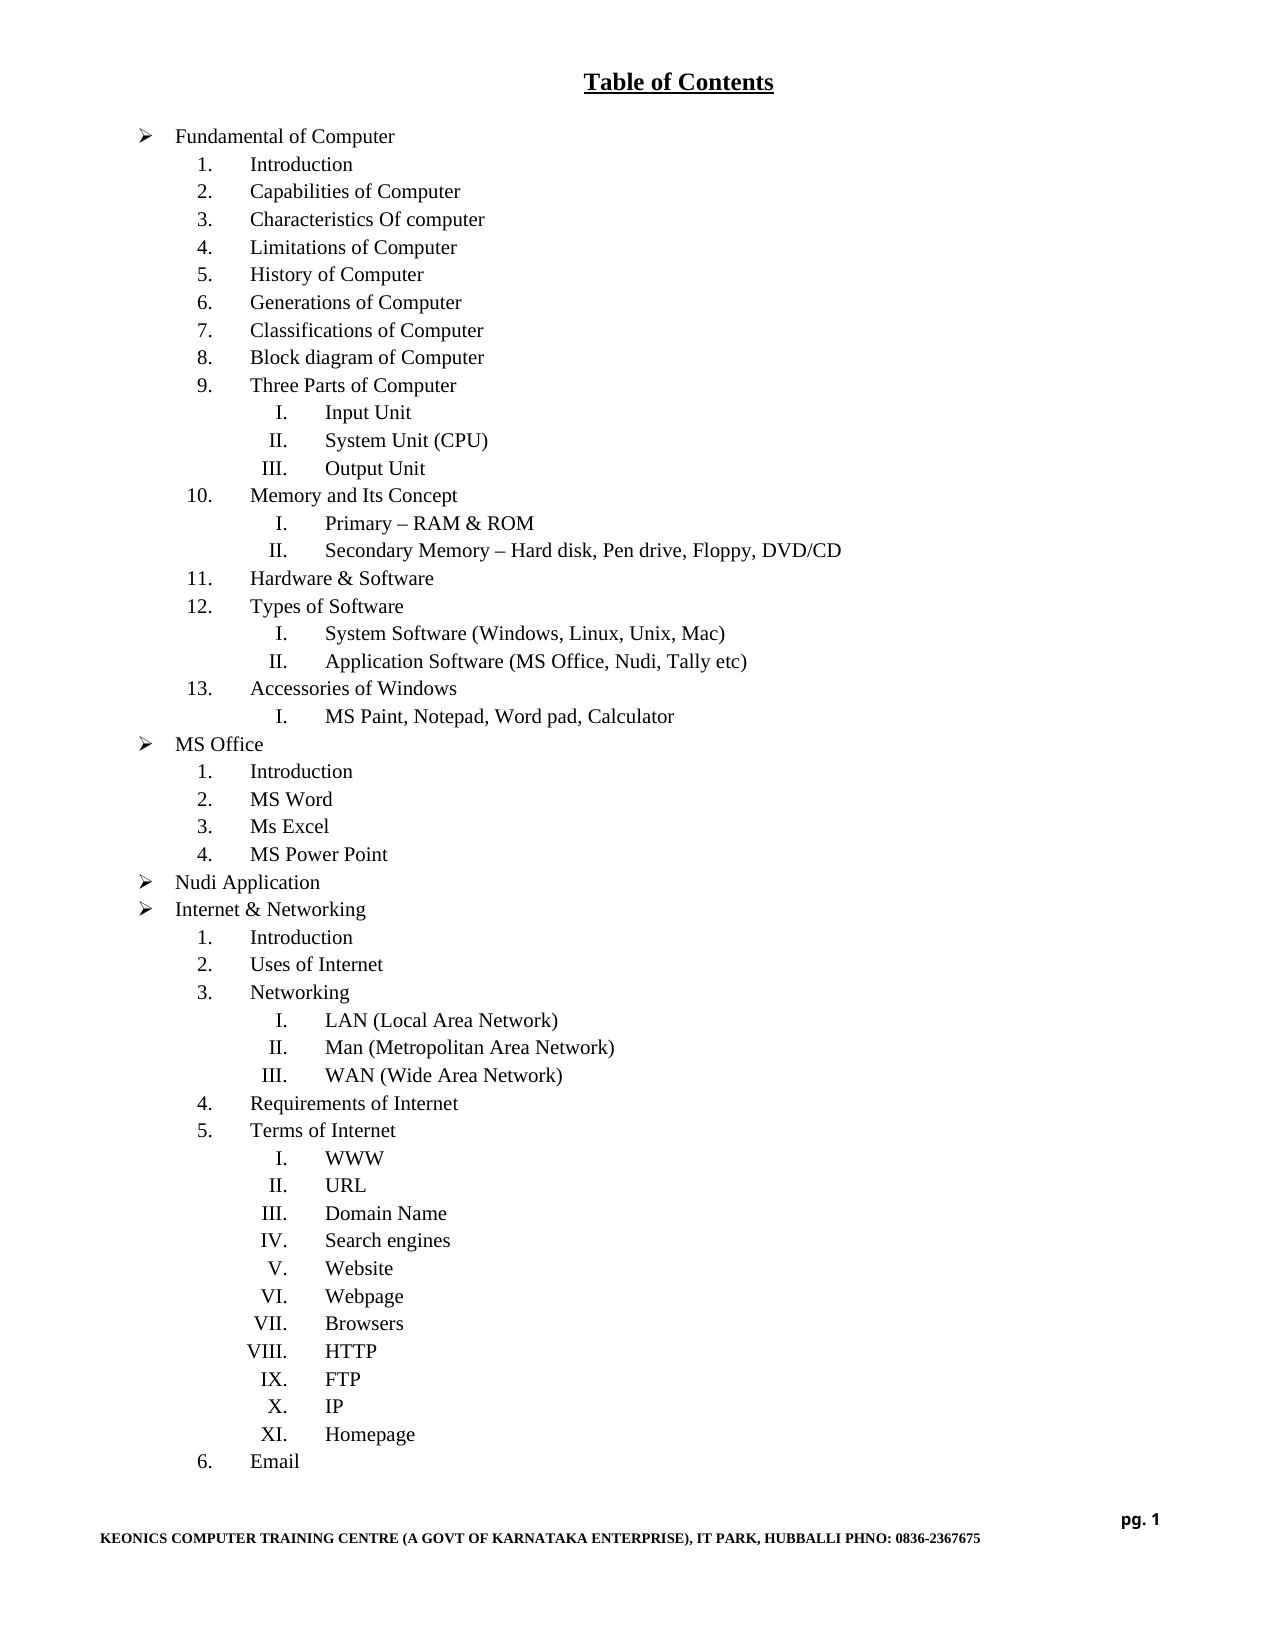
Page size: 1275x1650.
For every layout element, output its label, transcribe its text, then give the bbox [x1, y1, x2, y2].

subtitle Input Unit [287, 400, 852, 424]
subtitle Limitations of Computer [212, 235, 852, 259]
subtitle MS Word [212, 787, 1202, 811]
subtitle Networking [212, 980, 1202, 1004]
subtitle Email [212, 1449, 1202, 1473]
subtitle IP [287, 1394, 1202, 1418]
subtitle Types of Software [212, 593, 1202, 618]
subtitle Primary – RAM & ROM [287, 511, 852, 535]
subtitle Memory and Its Concept [212, 483, 852, 507]
subtitle LAN (Local Area Network) [287, 1008, 1202, 1032]
subtitle Secondary Memory – Hard disk, Pen drive, Floppy, DVD/CD [287, 538, 1202, 562]
subtitle HTTP [287, 1339, 1202, 1363]
subtitle Application Software (MS Office, Nudi, Tally etc) [287, 649, 1202, 673]
subtitle MS Power Point [212, 842, 1202, 866]
subtitle Requirements of Internet [212, 1090, 1202, 1114]
subtitle Browsers [287, 1311, 1202, 1335]
subtitle Nudi Application [137, 869, 1202, 894]
subtitle Man (Metropolitan Area Network) [287, 1035, 1202, 1059]
subtitle URL [287, 1173, 1202, 1197]
subtitle Domain Name [287, 1201, 1202, 1225]
subtitle Introduction [212, 759, 1202, 783]
subtitle Classifications of Computer [212, 317, 852, 342]
subtitle Webpage [287, 1284, 1202, 1308]
subtitle Three Parts of Computer [212, 373, 852, 397]
subtitle Homepage [287, 1422, 1202, 1446]
subtitle Uses of Internet [212, 952, 1202, 976]
subtitle Ms Excel [212, 814, 1202, 838]
subtitle Block diagram of Computer [212, 345, 852, 369]
subtitle Generations of Computer [212, 290, 852, 314]
subtitle MS Office [137, 732, 1202, 756]
subtitle Output Unit [287, 456, 852, 479]
subtitle WWW [287, 1146, 1202, 1170]
subtitle Internet & Networking [137, 897, 1202, 921]
subtitle Table of Contents [505, 67, 852, 96]
subtitle Fundamental of Computer [137, 124, 852, 148]
subtitle History of Computer [212, 262, 852, 286]
subtitle Introduction [212, 925, 1202, 949]
subtitle Accessories of Windows [212, 676, 1202, 700]
subtitle Characteristics Of computer [212, 207, 852, 231]
subtitle FTP [287, 1366, 1202, 1391]
subtitle System Unit (CPU) [287, 428, 852, 452]
subtitle System Software (Windows, Linux, Unix, Mac) [287, 621, 1202, 645]
subtitle Capabilities of Computer [212, 179, 852, 203]
subtitle Introduction [212, 152, 852, 176]
subtitle Terms of Internet [212, 1118, 1202, 1142]
subtitle Hardware & Software [212, 566, 1202, 590]
subtitle Website [287, 1256, 1202, 1280]
subtitle WAN (Wide Area Network) [287, 1063, 1202, 1087]
subtitle Search engines [287, 1228, 1202, 1252]
subtitle MS Paint, Notepad, Word pad, Calculator [287, 704, 1202, 728]
